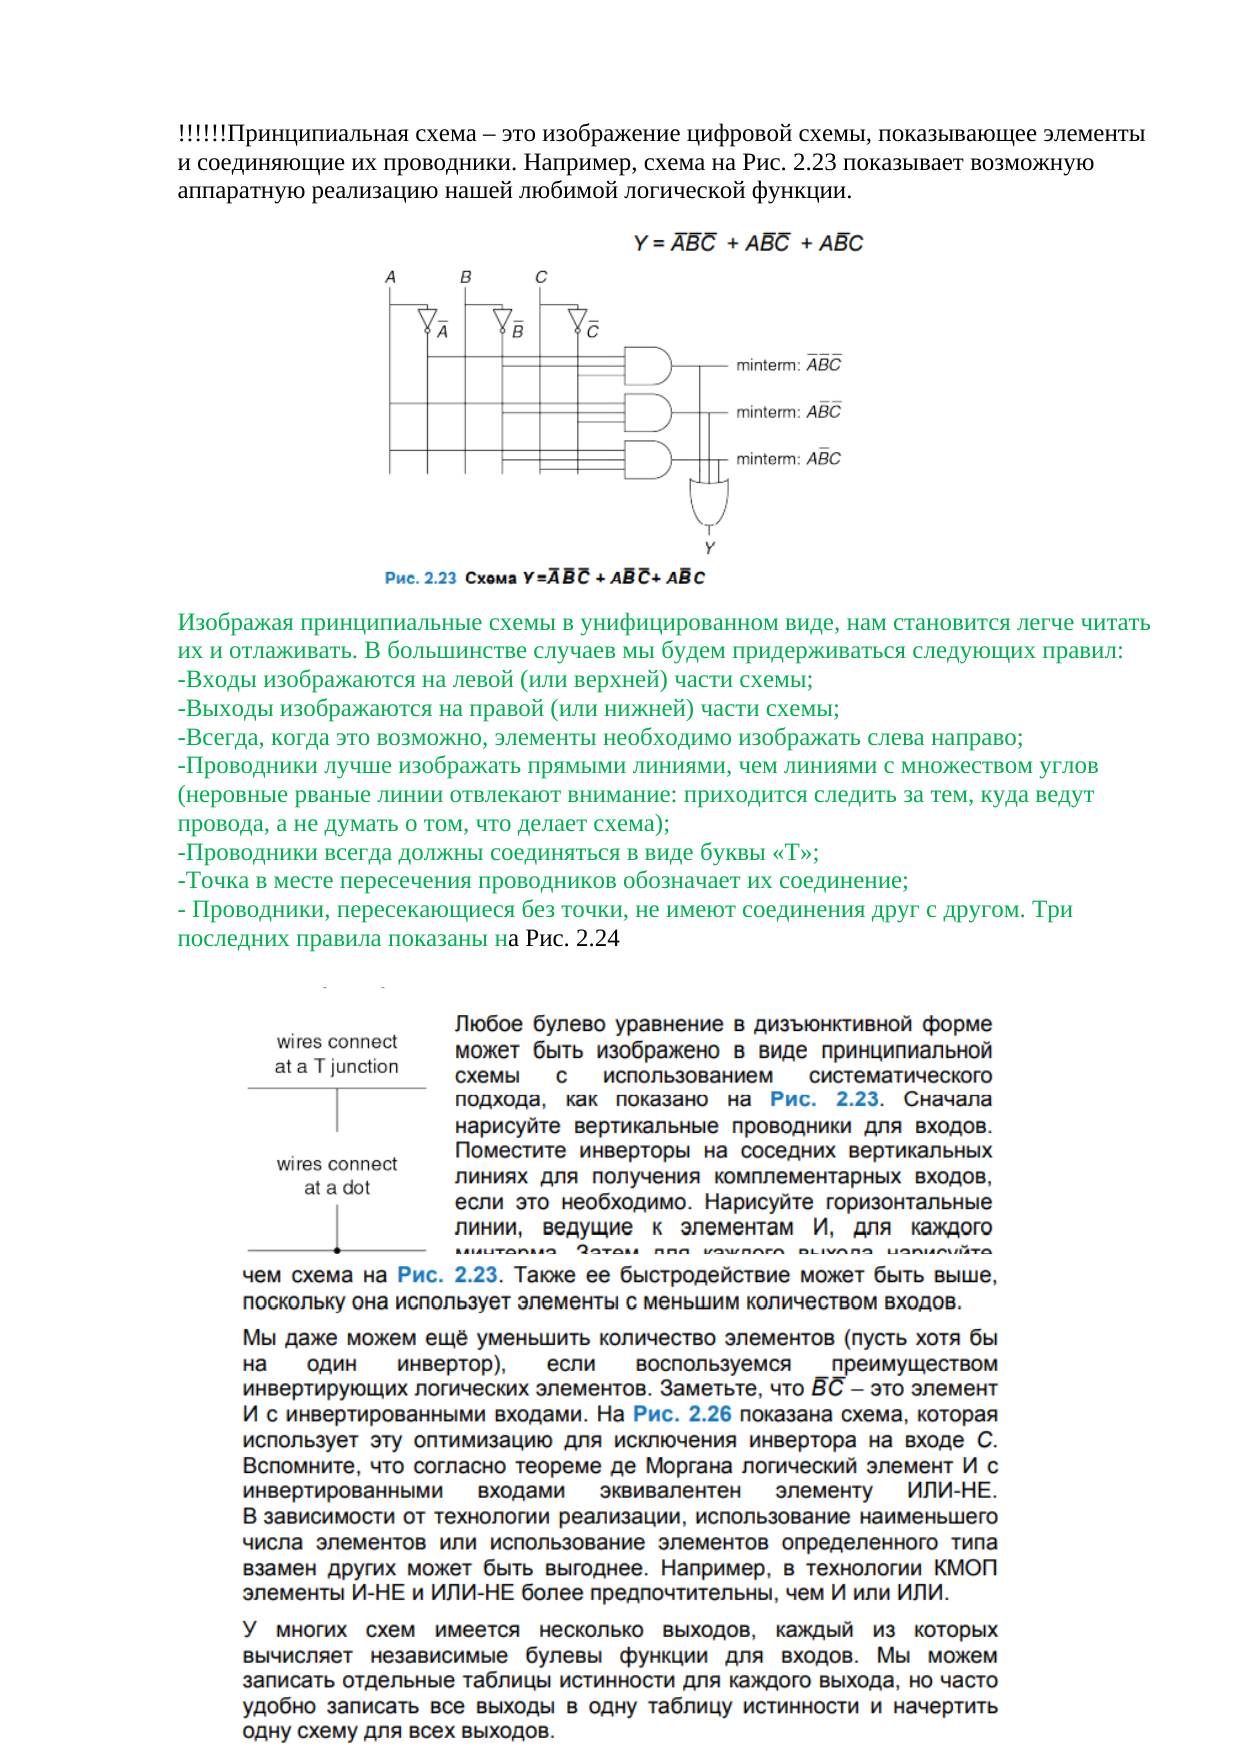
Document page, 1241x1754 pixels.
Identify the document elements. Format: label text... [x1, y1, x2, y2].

text -Точка в месте пересечения проводников обозначает их соединение; [177, 866, 1152, 894]
text -Выходы изображаются на правой (или нижней) части схемы; [177, 693, 1152, 722]
text Изображая принципиальные схемы в унифицированном виде, нам становится легче читать их и отлаживать. В большинстве случаев мы будем придерживаться следующих правил: [177, 607, 1152, 664]
text -Входы изображаются на левой (или верхней) части схемы; [177, 664, 1152, 693]
text -Проводники лучше изображать прямыми линиями, чем линиями с множеством углов (неровные рваные линии отвлекают внимание: приходится следить за тем, куда ведут провода, а не думать о том, что делает схема); [177, 751, 1152, 837]
text -Проводники всегда должны соединяться в виде буквы «Т»; [177, 837, 1152, 866]
picture [369, 221, 869, 596]
text -Всегда, когда это возможно, элементы необходимо изображать слева направо; [177, 722, 1152, 751]
picture [225, 987, 1013, 1751]
text !!!!!!Принципиальная схема – это изображение цифровой схемы, показывающее элементы и соединяющие их проводники. Например, схема на Рис. 2.23 показывает возможную аппаратную реализацию нашей любимой логической функции. [177, 118, 1152, 204]
text - Проводники, пересекающиеся без точки, не имеют соединения друг с другом. Три последних правила показаны на Рис. 2.24 [177, 894, 1152, 952]
